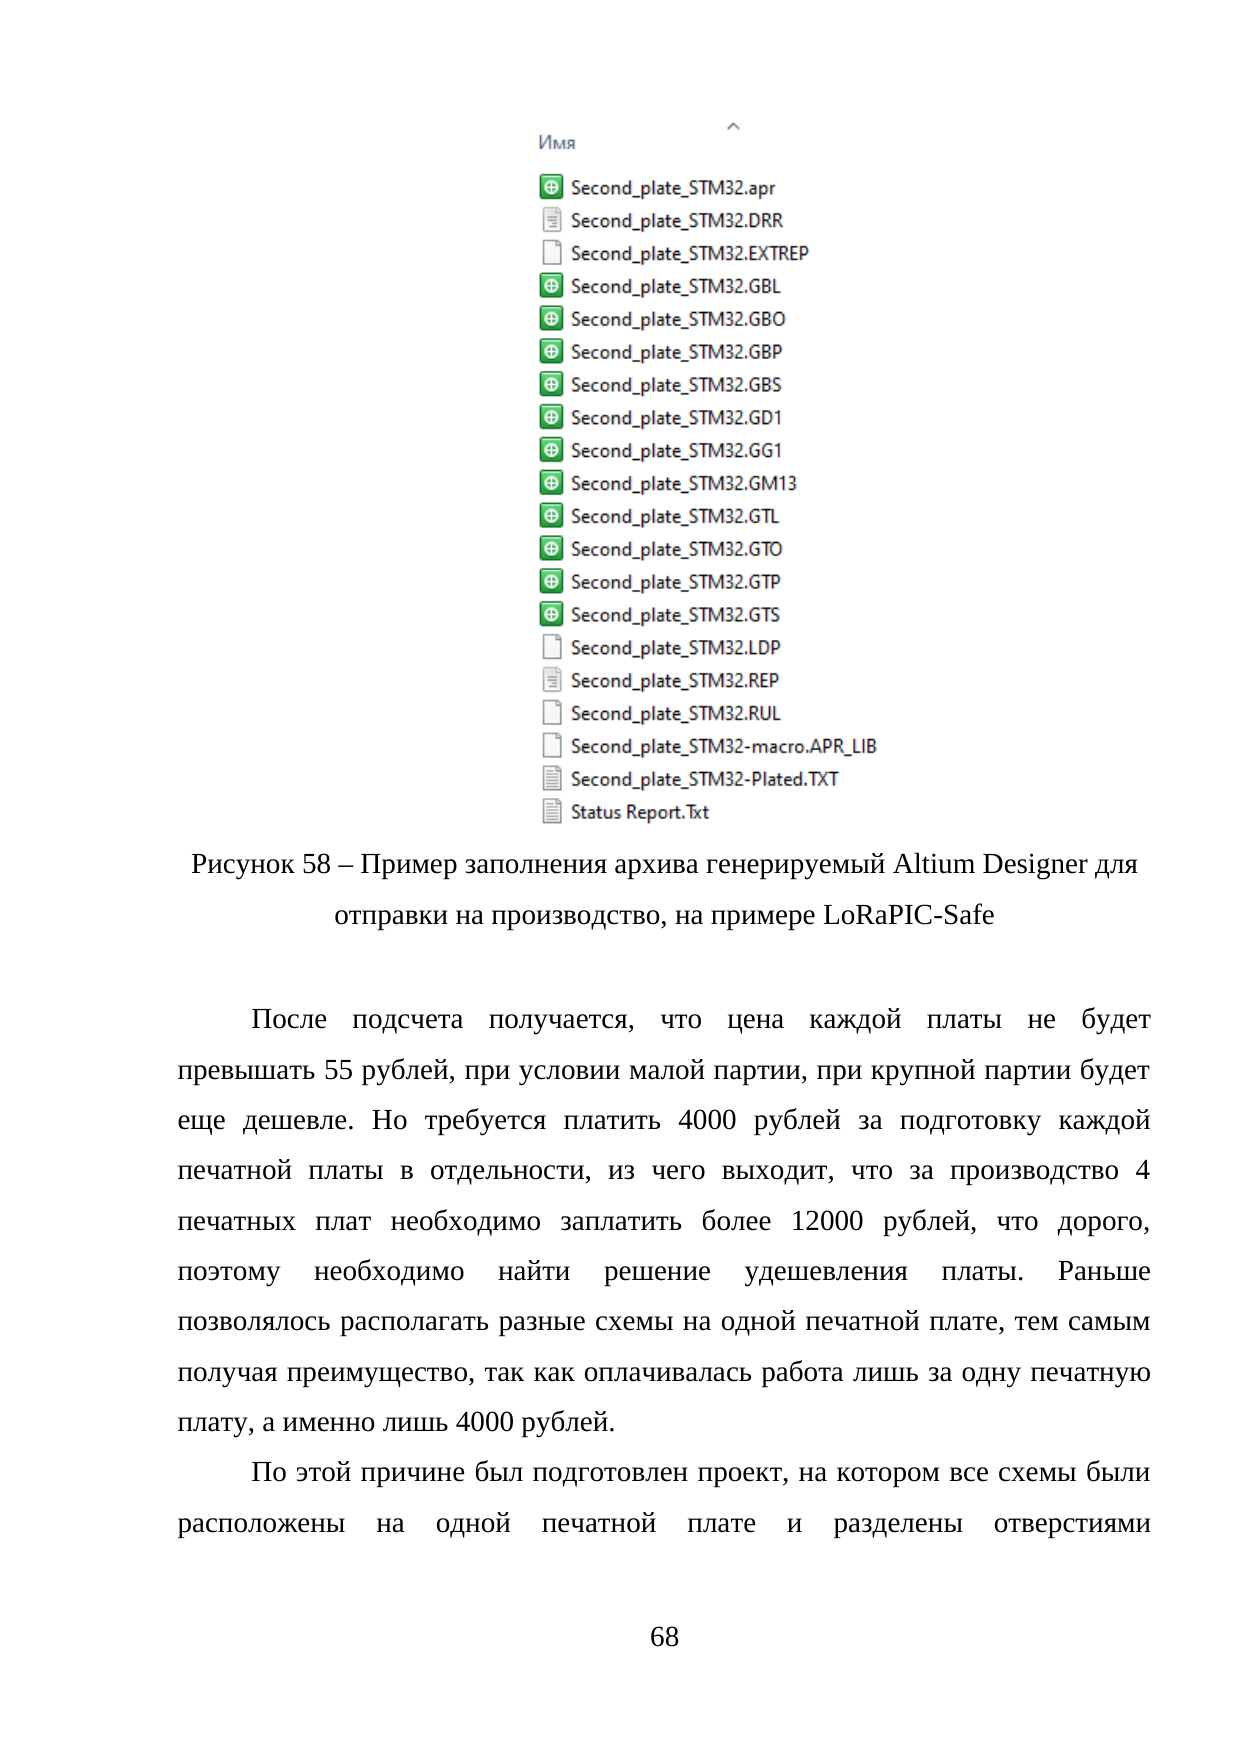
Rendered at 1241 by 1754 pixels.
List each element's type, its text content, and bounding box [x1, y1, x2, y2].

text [177, 1454, 1152, 1538]
text После подсчета получается, что цена каждой платы не будет превышать 55 рублей, при условии малой партии, при крупной партии будет еще дешевле. Но требуется платить 4000 рублей за подготовку каждой печатной платы в отдельности, из чего выходит, что за производство 4 печатных плат необходимо заплатить более 12000 рублей, что дорого, поэтому необходимо найти решение удешевления платы. Раньше позволялось располагать разные схемы на одной печатной плате, тем самым получая преимущество, так как оплачивалась работа лишь за одну печатную плату, а именно лишь 4000 рублей. [177, 1002, 1152, 1438]
text Рисунок 58 – Пример заполнения архива генерируемый Altium Designer для отправки на производство, на примере LoRaPIC-Safe [177, 847, 1152, 930]
picture [518, 118, 885, 833]
